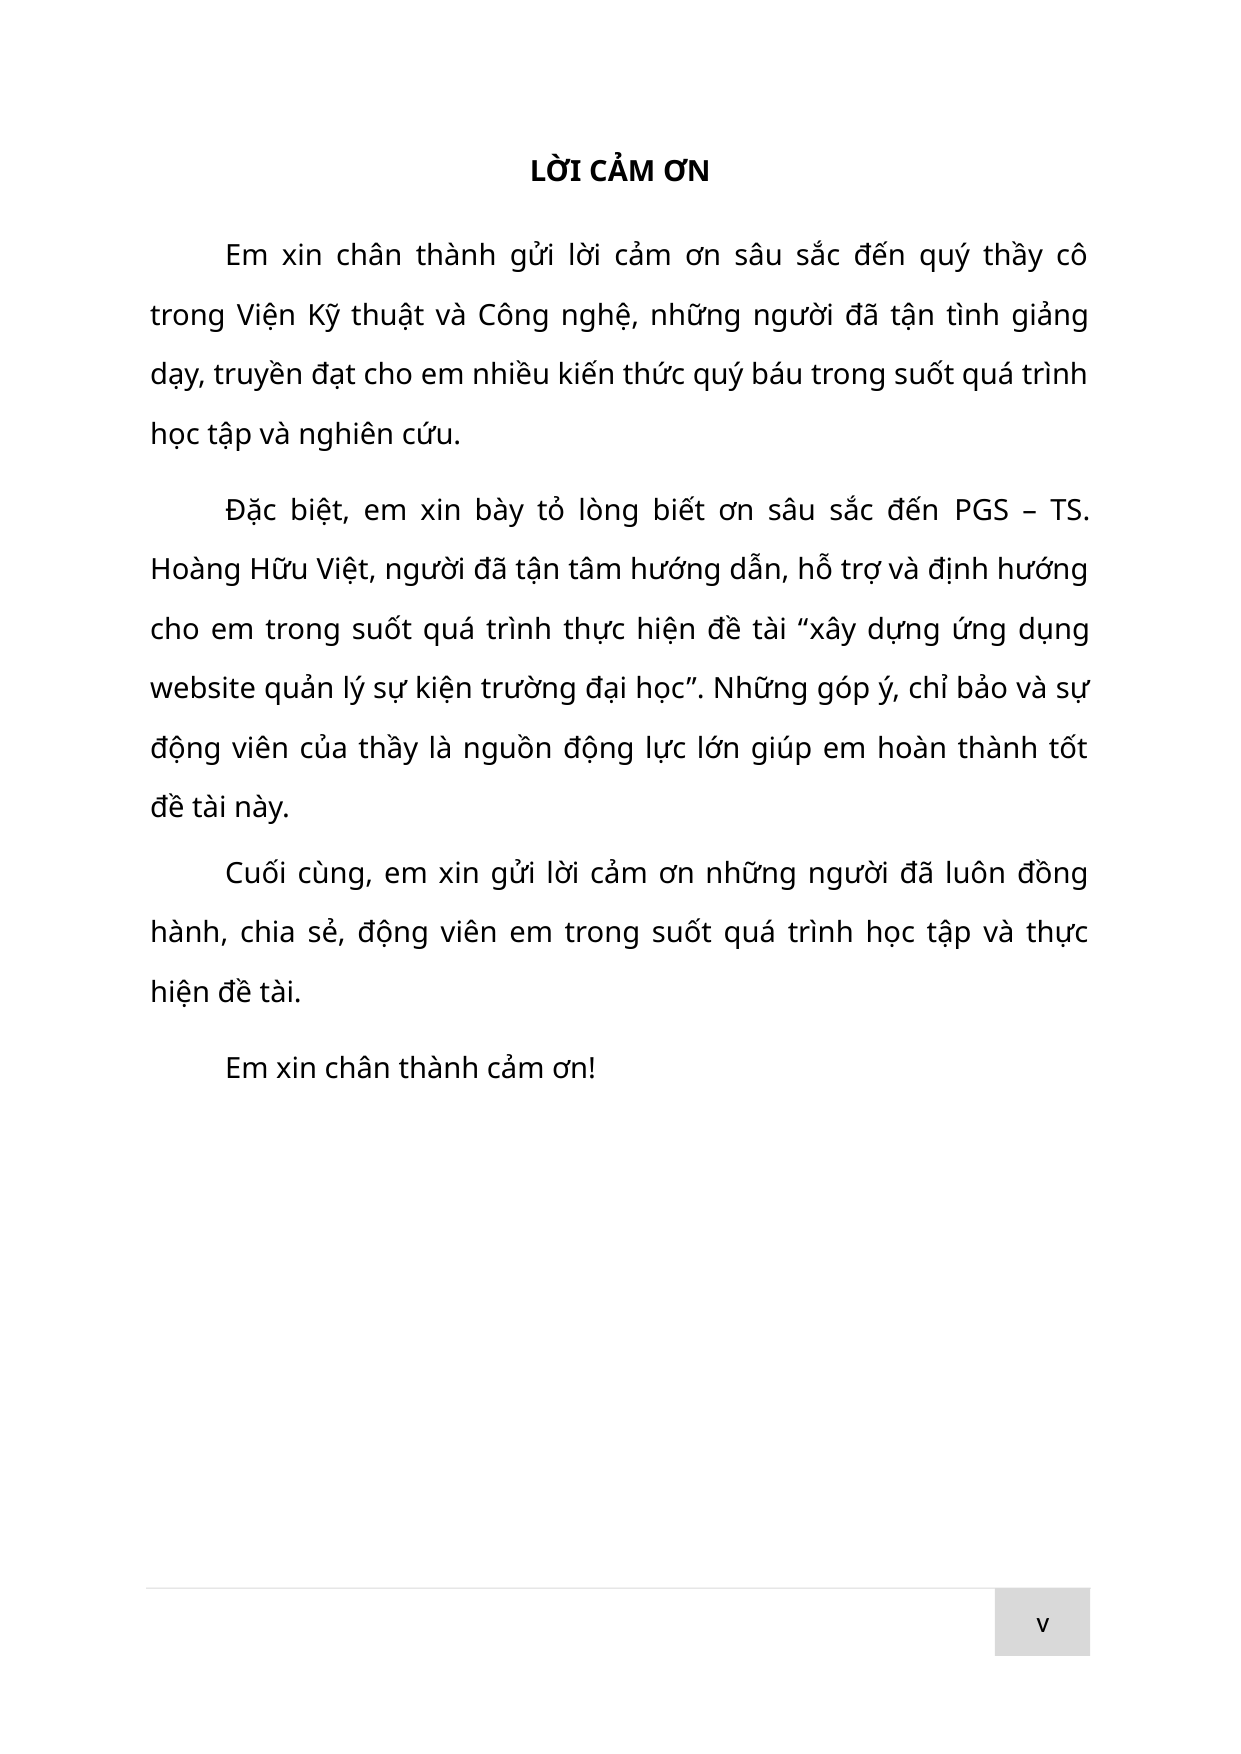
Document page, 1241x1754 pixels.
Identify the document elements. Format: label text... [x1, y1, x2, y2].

text Đặc biệt, em xin bày tỏ lòng biết ơn sâu sắc đến PGS – TS. Hoàng Hữu Việt, người đã tận tâm hướng dẫn, hỗ trợ và định hướng cho em trong suốt quá trình thực hiện đề tài “xây dựng ứng dụng website quản lý sự kiện trường đại học”. Những góp ý, chỉ bảo và sự động viên của thầy là nguồn động lực lớn giúp em hoàn thành tốt đề tài này. [150, 489, 1090, 826]
text Em xin chân thành gửi lời cảm ơn sâu sắc đến quý thầy cô trong Viện Kỹ thuật và Công nghệ, những người đã tận tình giảng dạy, truyền đạt cho em nhiều kiến thức quý báu trong suốt quá trình học tập và nghiên cứu. [150, 234, 1090, 453]
subtitle LỜI CẢM ƠN [150, 150, 1090, 190]
text Em xin chân thành cảm ơn! [150, 1047, 1090, 1087]
text Cuối cùng, em xin gửi lời cảm ơn những người đã luôn đồng hành, chia sẻ, động viên em trong suốt quá trình học tập và thực hiện đề tài. [150, 852, 1090, 1011]
